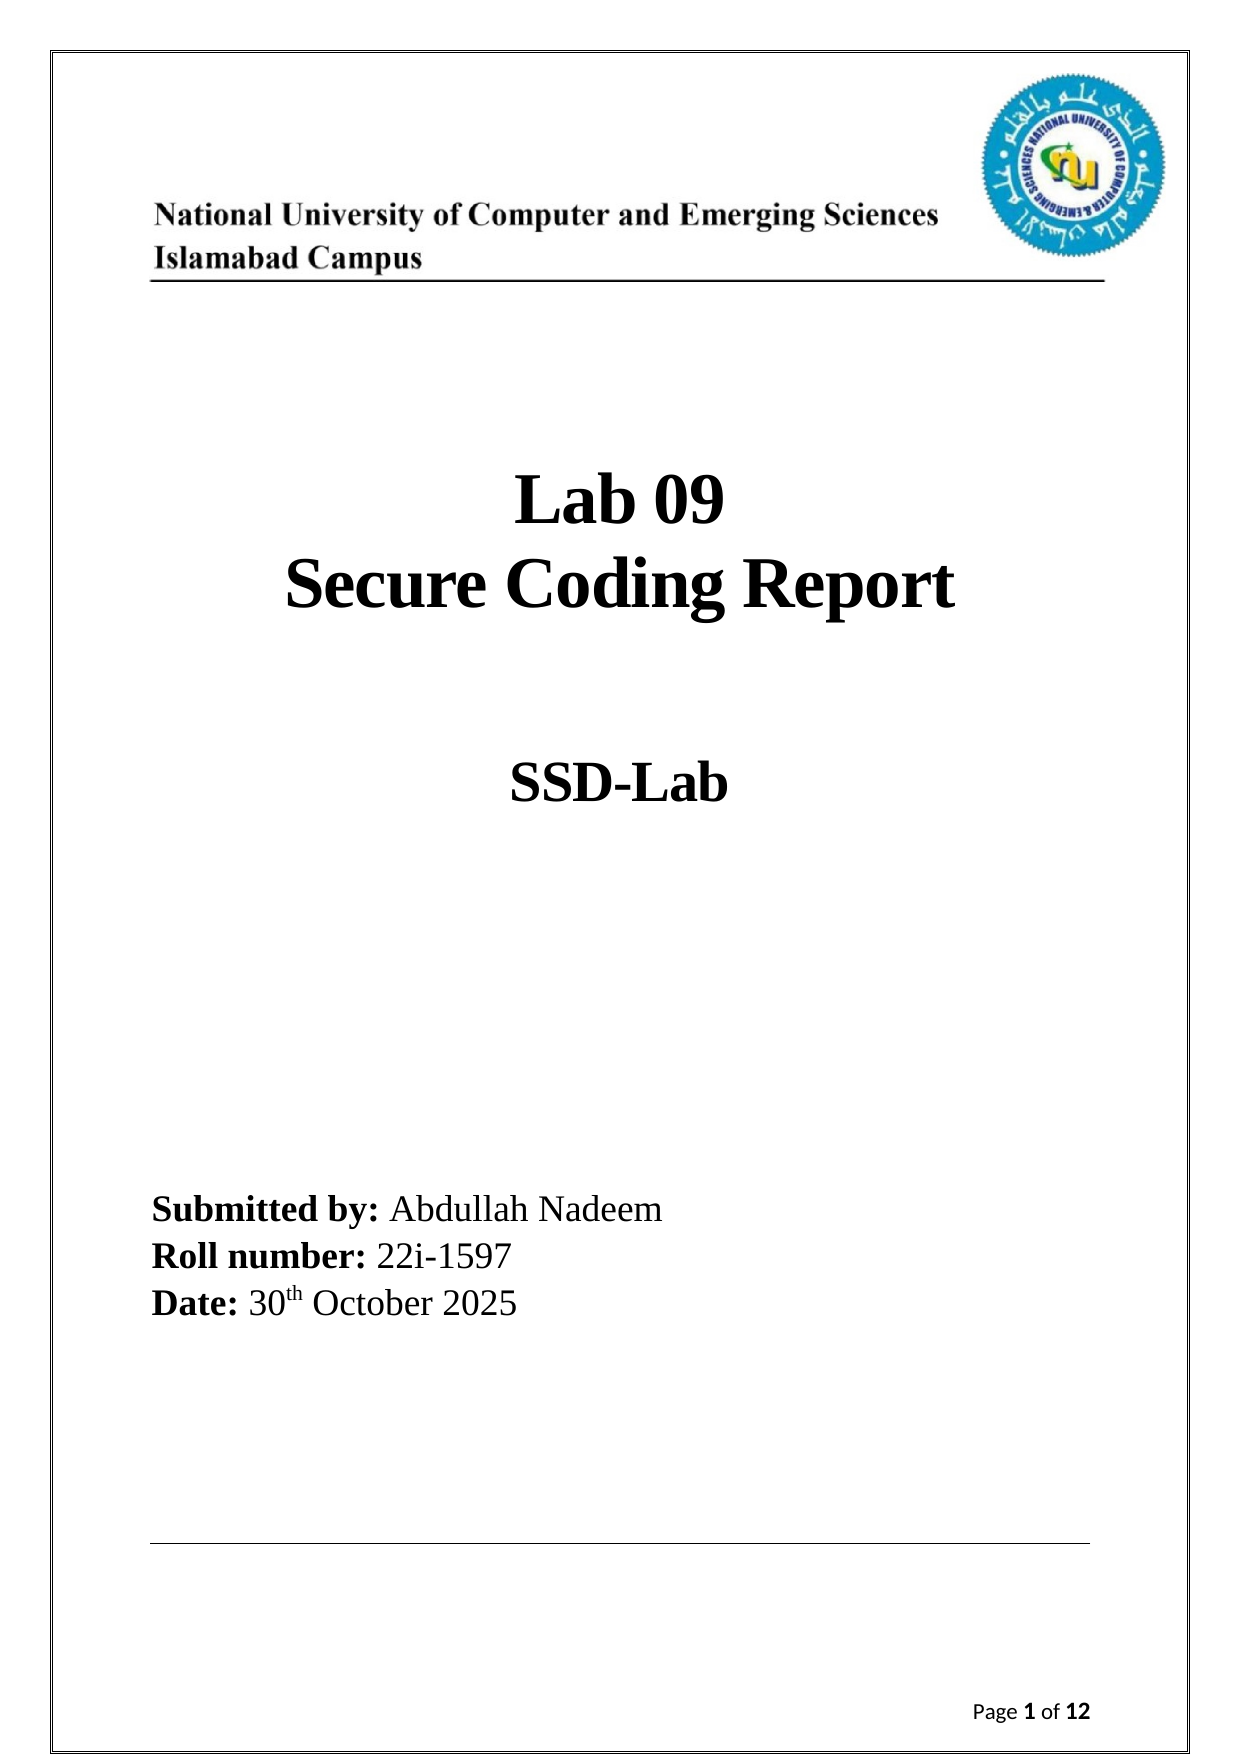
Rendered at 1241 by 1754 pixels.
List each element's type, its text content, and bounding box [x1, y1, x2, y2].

title Secure Coding Report [150, 539, 1090, 623]
text Submitted by: Abdullah Nadeem [151, 1187, 1090, 1230]
text Roll number: 22i-1597 [151, 1233, 1090, 1276]
title Lab 09 [150, 455, 1090, 539]
picture [149, 73, 1166, 282]
title SSD-Lab [150, 747, 1090, 814]
text Date: 30th October 2025 [151, 1280, 1090, 1323]
